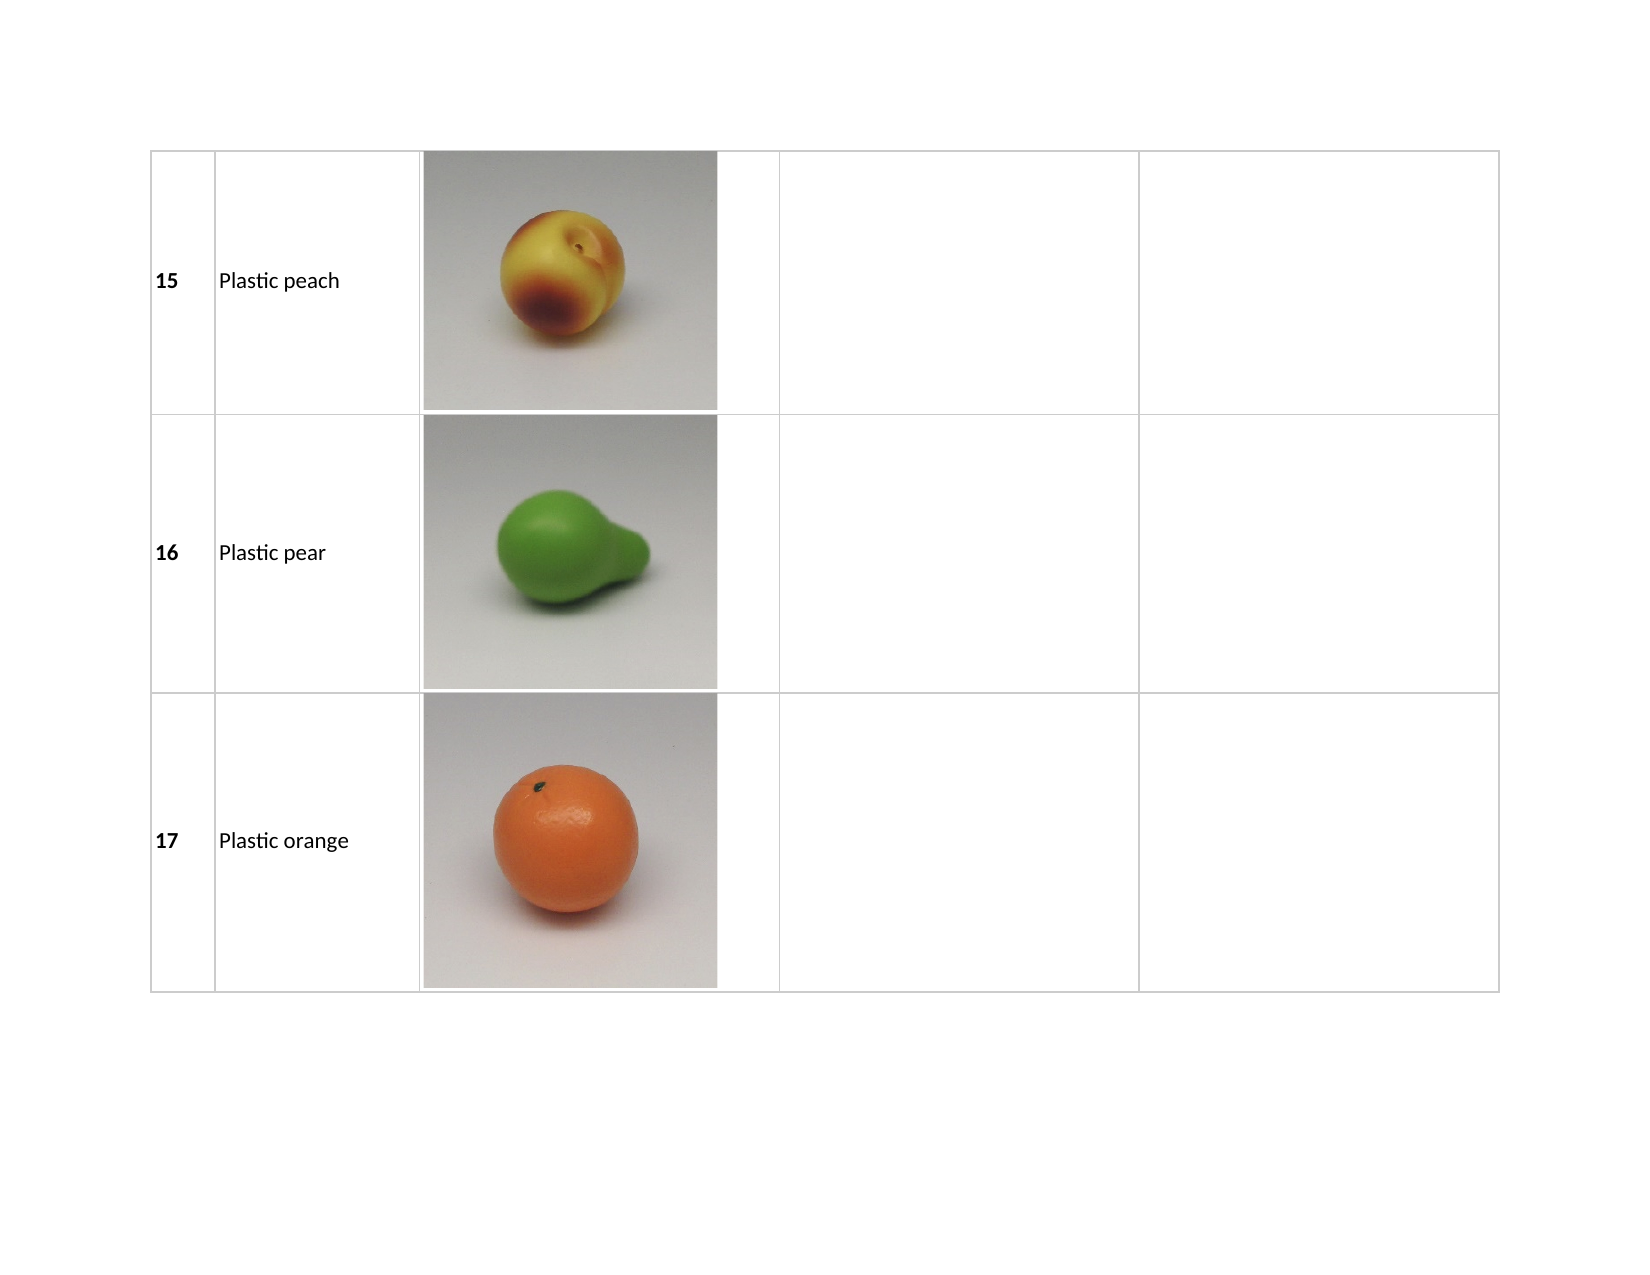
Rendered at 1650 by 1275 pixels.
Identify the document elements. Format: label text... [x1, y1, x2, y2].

table_cell [420, 152, 779, 414]
table_cell [780, 152, 1138, 414]
table_cell [780, 415, 1138, 692]
table_cell Plastic orange [216, 694, 419, 991]
table_cell [1140, 694, 1498, 991]
table_cell [420, 694, 779, 991]
table_cell 15 [152, 152, 214, 414]
picture [423, 415, 718, 689]
table_cell [420, 415, 779, 692]
table_cell Plastic pear [216, 415, 419, 692]
table_cell [1140, 152, 1498, 414]
table_cell [1140, 415, 1498, 692]
table_cell 16 [152, 415, 214, 692]
picture [423, 693, 718, 988]
table_cell 17 [152, 694, 214, 991]
table_cell [780, 694, 1138, 991]
picture [423, 151, 718, 410]
table_cell Plastic peach [216, 152, 419, 414]
